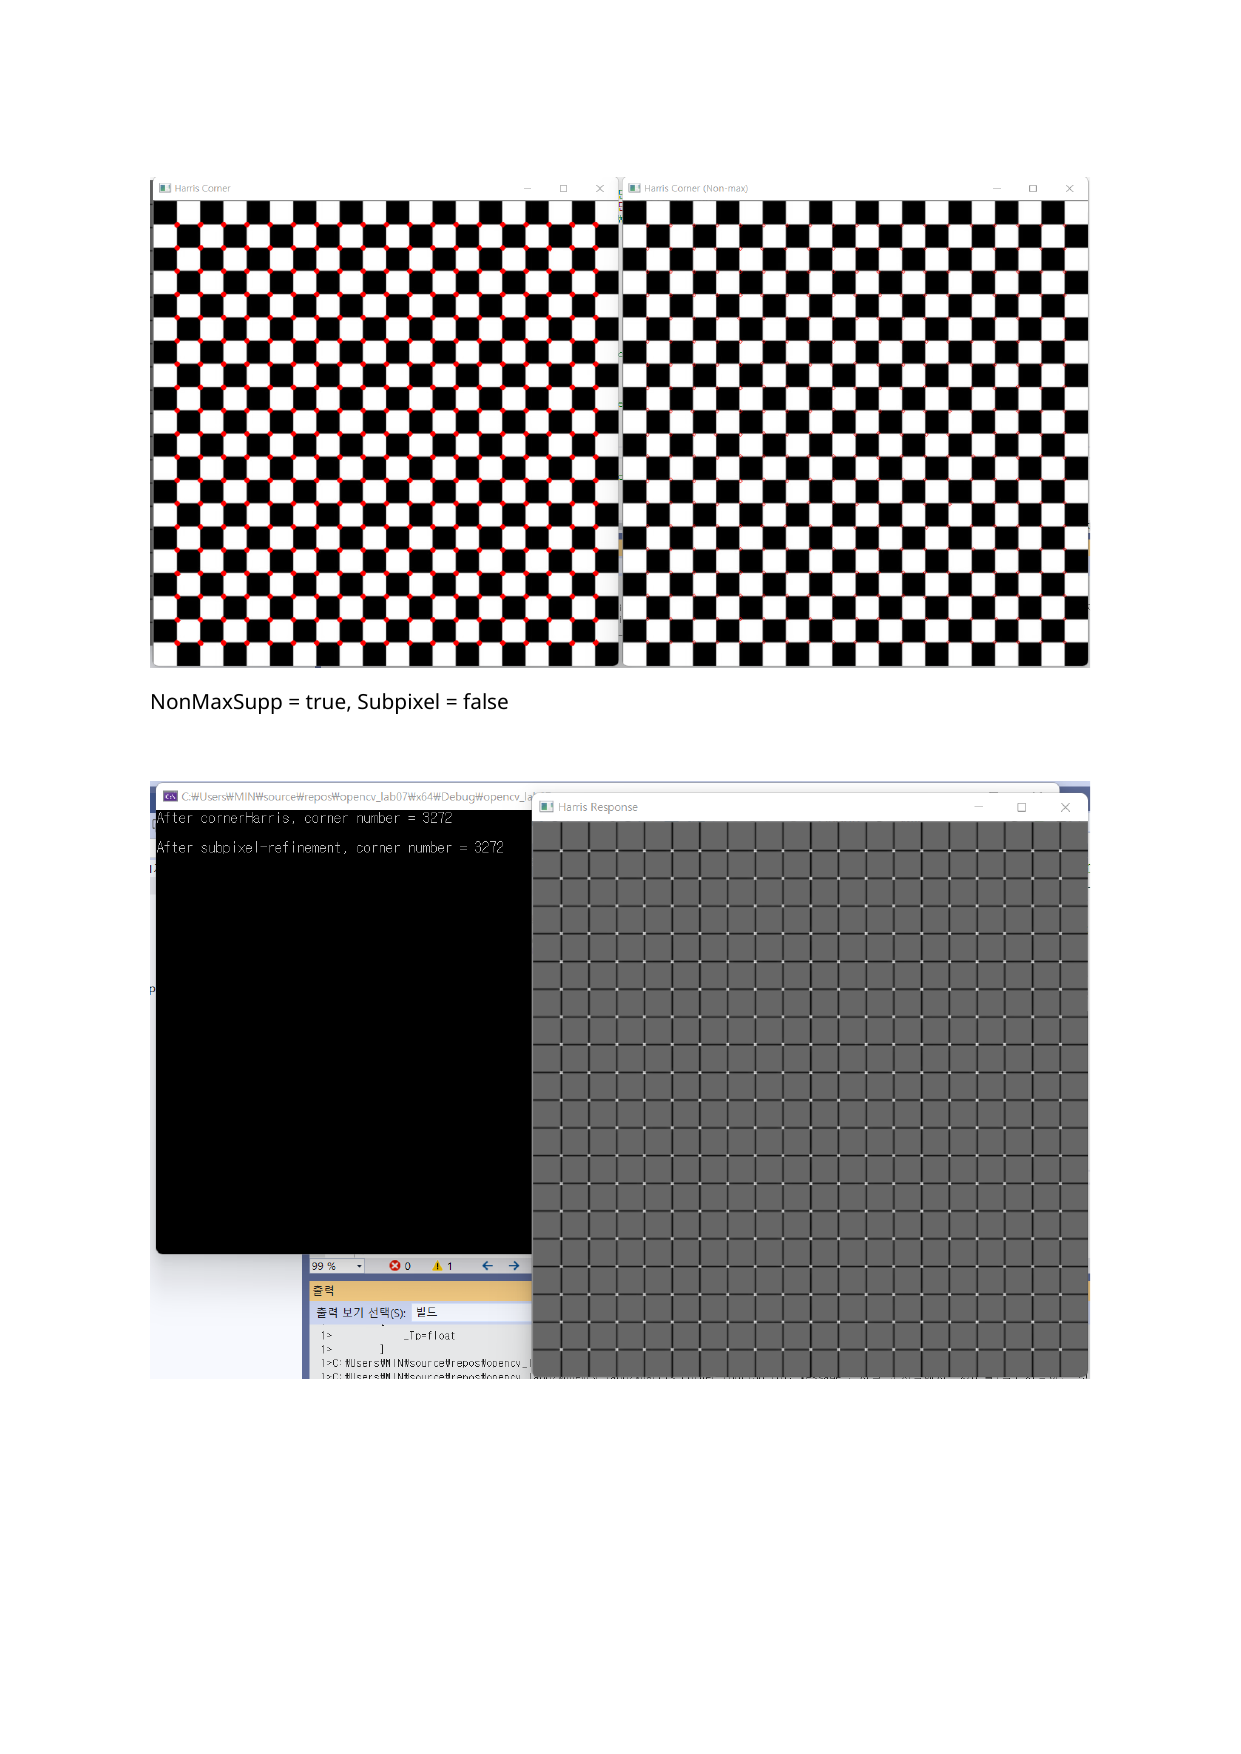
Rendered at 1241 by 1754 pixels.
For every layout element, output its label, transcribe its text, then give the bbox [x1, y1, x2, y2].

text NonMaxSupp = true, Subpixel = false [150, 687, 1090, 715]
picture [150, 177, 1091, 668]
picture [150, 781, 1091, 1379]
